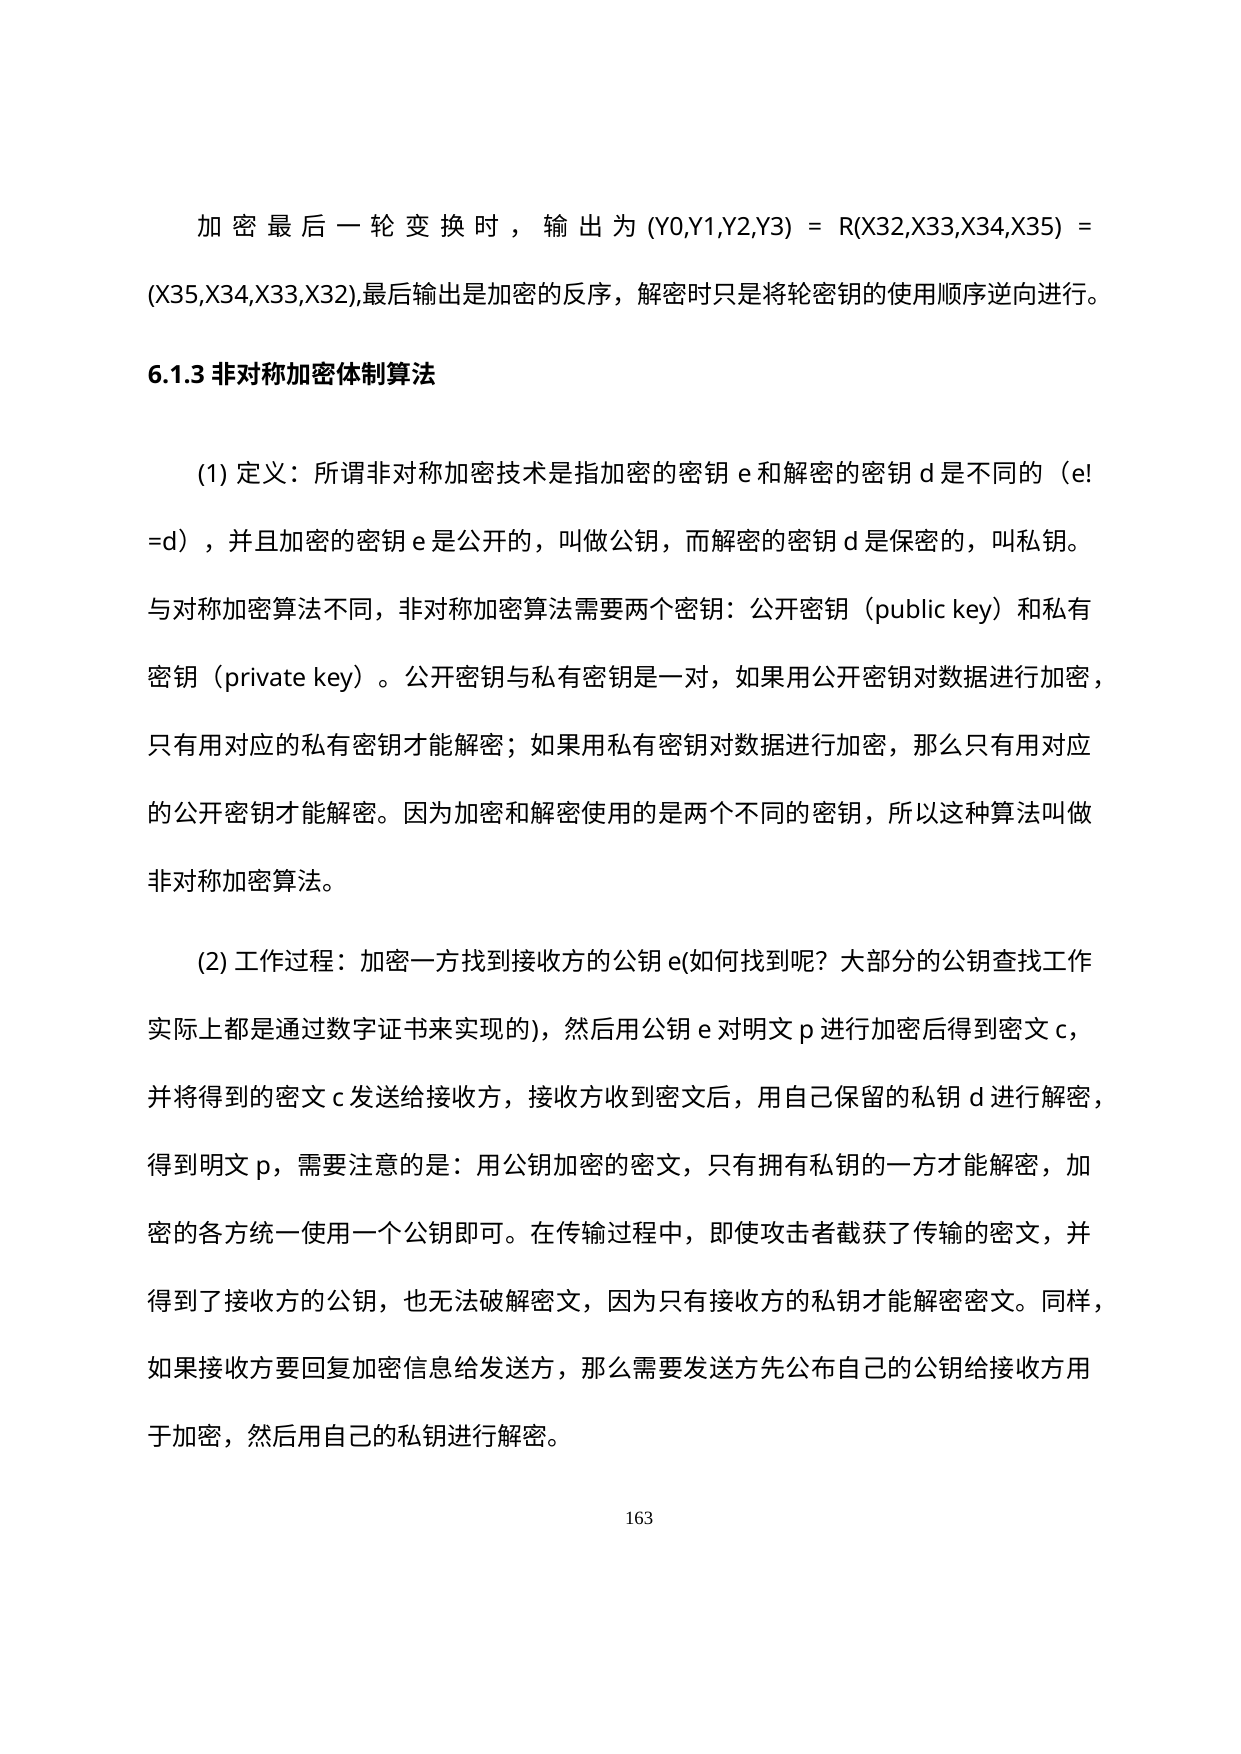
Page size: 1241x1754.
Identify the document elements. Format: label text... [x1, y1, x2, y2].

text (2) 工作过程：加密一方找到接收方的公钥e(如何找到呢？大部分的公钥查找工作实际上都是通过数字证书来实现的)，然后用公钥e对明文p进行加密后得到密文c，并将得到的密文c发送给接收方，接收方收到密文后，用自己保留的私钥d进行解密，得到明文p，需要注意的是：用公钥加密的密文，只有拥有私钥的一方才能解密，加密的各方统一使用一个公钥即可。在传输过程中，即使攻击者截获了传输的密文，并得到了接收方的公钥，也无法破解密文，因为只有接收方的私钥才能解密密文。同样，如果接收方要回复加密信息给发送方，那么需要发送方先公布自己的公钥给接收方用于加密，然后用自己的私钥进行解密。 [148, 926, 1092, 1469]
text 6.1.3 非对称加密体制算法 [148, 339, 1092, 407]
text (1) 定义：所谓非对称加密技术是指加密的密钥e和解密的密钥d是不同的（e!=d），并且加密的密钥e是公开的，叫做公钥，而解密的密钥d是保密的，叫私钥。与对称加密算法不同，非对称加密算法需要两个密钥：公开密钥（public key）和私有密钥（private key）。公开密钥与私有密钥是一对，如果用公开密钥对数据进行加密，只有用对应的私有密钥才能解密；如果用私有密钥对数据进行加密，那么只有用对应的公开密钥才能解密。因为加密和解密使用的是两个不同的密钥，所以这种算法叫做非对称加密算法。 [148, 438, 1092, 913]
text 加密最后一轮变换时，输出为(Y0,Y1,Y2,Y3) = R(X32,X33,X34,X35) = (X35,X34,X33,X32),最后输出是加密的反序，解密时只是将轮密钥的使用顺序逆向进行。 [148, 191, 1092, 327]
